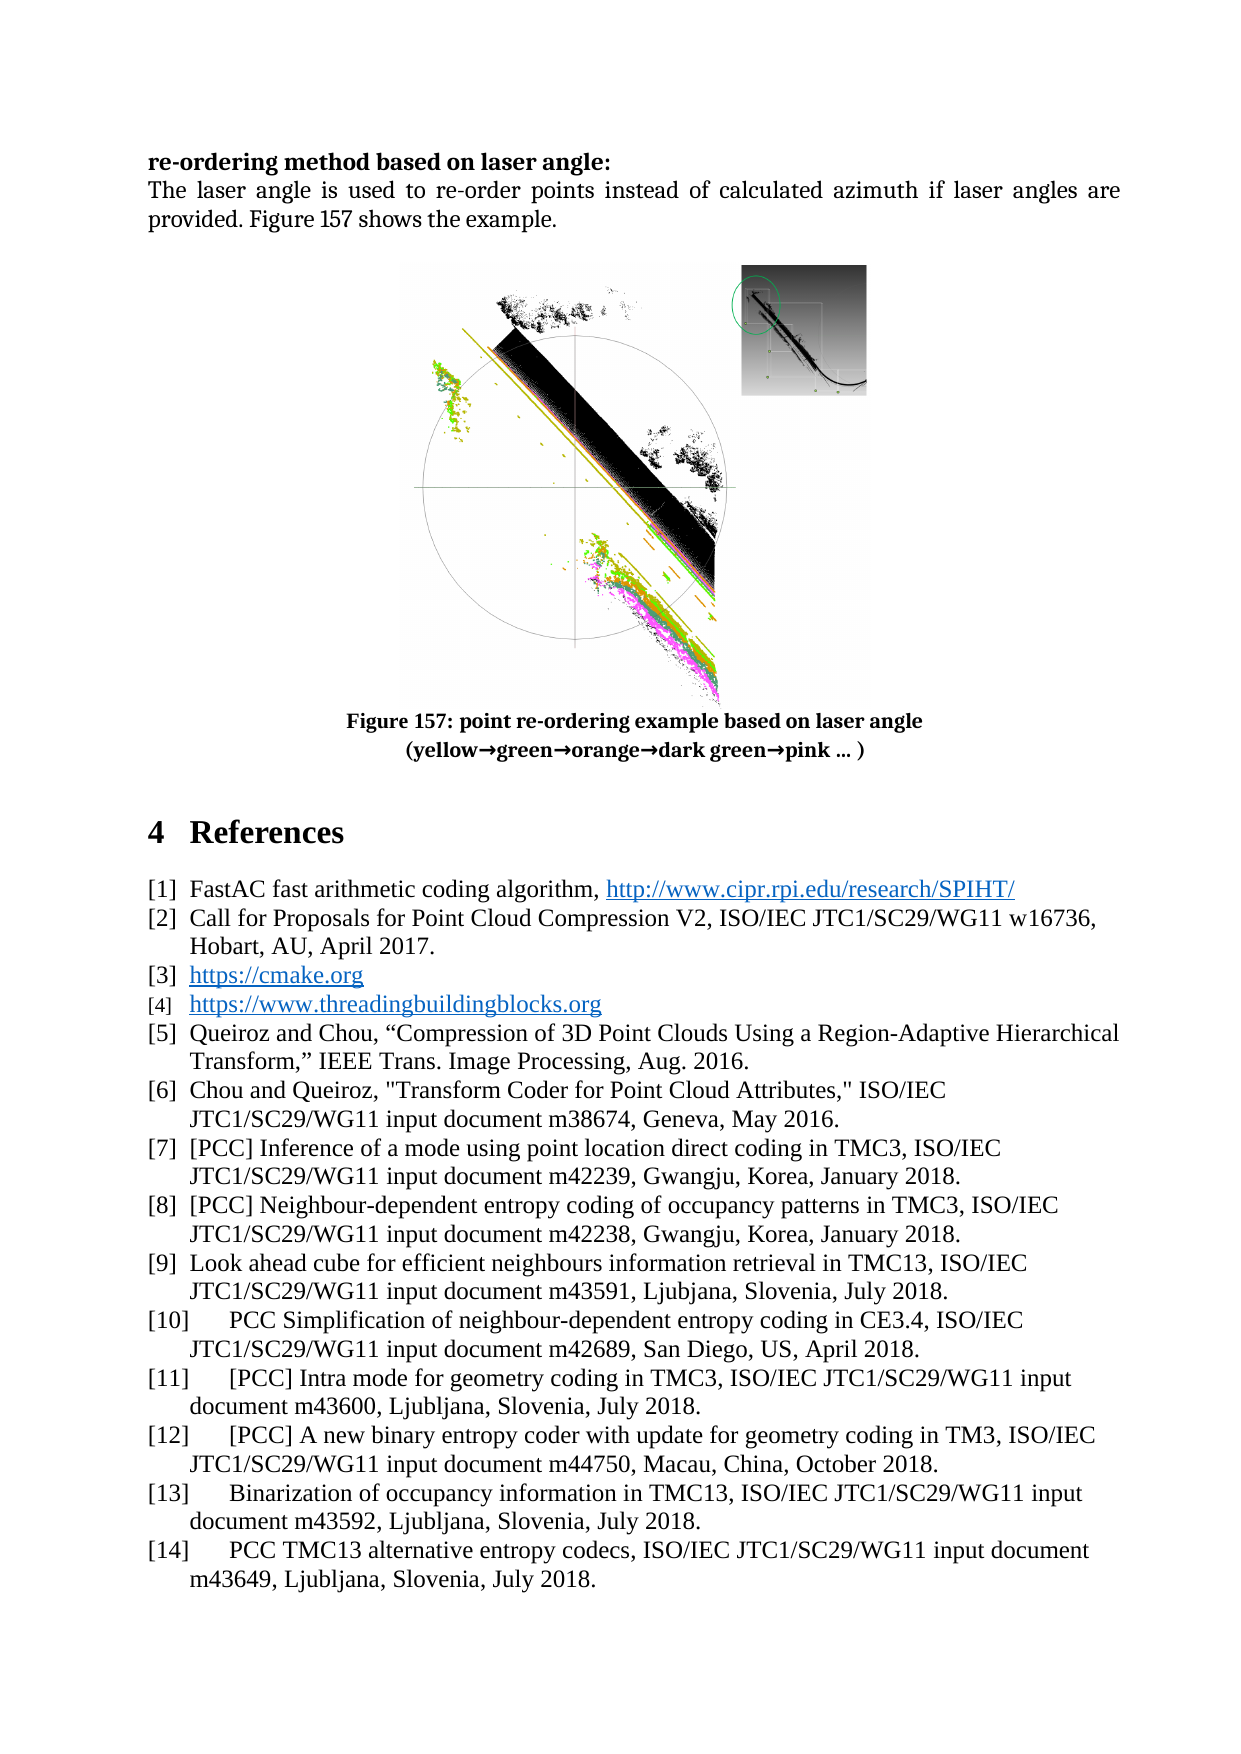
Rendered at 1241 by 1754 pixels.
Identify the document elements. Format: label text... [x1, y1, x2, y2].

list [PCC] A new binary entropy coder with update for geometry coding in TM3, ISO/IEC JTC1/SC29/WG11 input document m44750, Macau, China, October 2018. [148, 1420, 1122, 1478]
list FastAC fast arithmetic coding algorithm, http://www.cipr.rpi.edu/research/SPIHT/ [148, 874, 1122, 903]
list Look ahead cube for efficient neighbours information retrieval in TMC13, ISO/IEC JTC1/SC29/WG11 input document m43591, Ljubjana, Slovenia, July 2018. [148, 1248, 1122, 1305]
list [PCC] Inference of a mode using point location direct coding in TMC3, ISO/IEC JTC1/SC29/WG11 input document m42239, Gwangju, Korea, January 2018. [148, 1133, 1122, 1190]
list PCC Simplification of neighbour-dependent entropy coding in CE3.4, ISO/IEC JTC1/SC29/WG11 input document m42689, San Diego, US, April 2018. [148, 1305, 1122, 1363]
picture [398, 262, 872, 709]
list https://cmake.org [148, 960, 1122, 989]
text re-ordering method based on laser angle: [148, 148, 1122, 176]
list [PCC] Neighbour-dependent entropy coding of occupancy patterns in TMC3, ISO/IEC JTC1/SC29/WG11 input document m42238, Gwangju, Korea, January 2018. [148, 1190, 1122, 1248]
list Call for Proposals for Point Cloud Compression V2, ISO/IEC JTC1/SC29/WG11 w16736, Hobart, AU, April 2017. [148, 903, 1122, 960]
list [PCC] Intra mode for geometry coding in TMC3, ISO/IEC JTC1/SC29/WG11 input document m43600, Ljubljana, Slovenia, July 2018. [148, 1363, 1122, 1420]
list Queiroz and Chou, “Compression of 3D Point Clouds Using a Region-Adaptive Hierarchical Transform,” IEEE Trans. Image Processing, Aug. 2016. [148, 1018, 1122, 1075]
list PCC TMC13 alternative entropy codecs, ISO/IEC JTC1/SC29/WG11 input document m43649, Ljubljana, Slovenia, July 2018. [148, 1535, 1122, 1593]
subtitle References [148, 821, 1122, 849]
text The laser angle is used to re-order points instead of calculated azimuth if laser angles are provided. Figure 157 shows the example. [148, 176, 1122, 234]
list Binarization of occupancy information in TMC13, ISO/IEC JTC1/SC29/WG11 input document m43592, Ljubljana, Slovenia, July 2018. [148, 1478, 1122, 1535]
list Chou and Queiroz, "Transform Coder for Point Cloud Attributes," ISO/IEC JTC1/SC29/WG11 input document m38674, Geneva, May 2016. [148, 1075, 1122, 1133]
list https://www.threadingbuildingblocks.org [148, 989, 1122, 1018]
